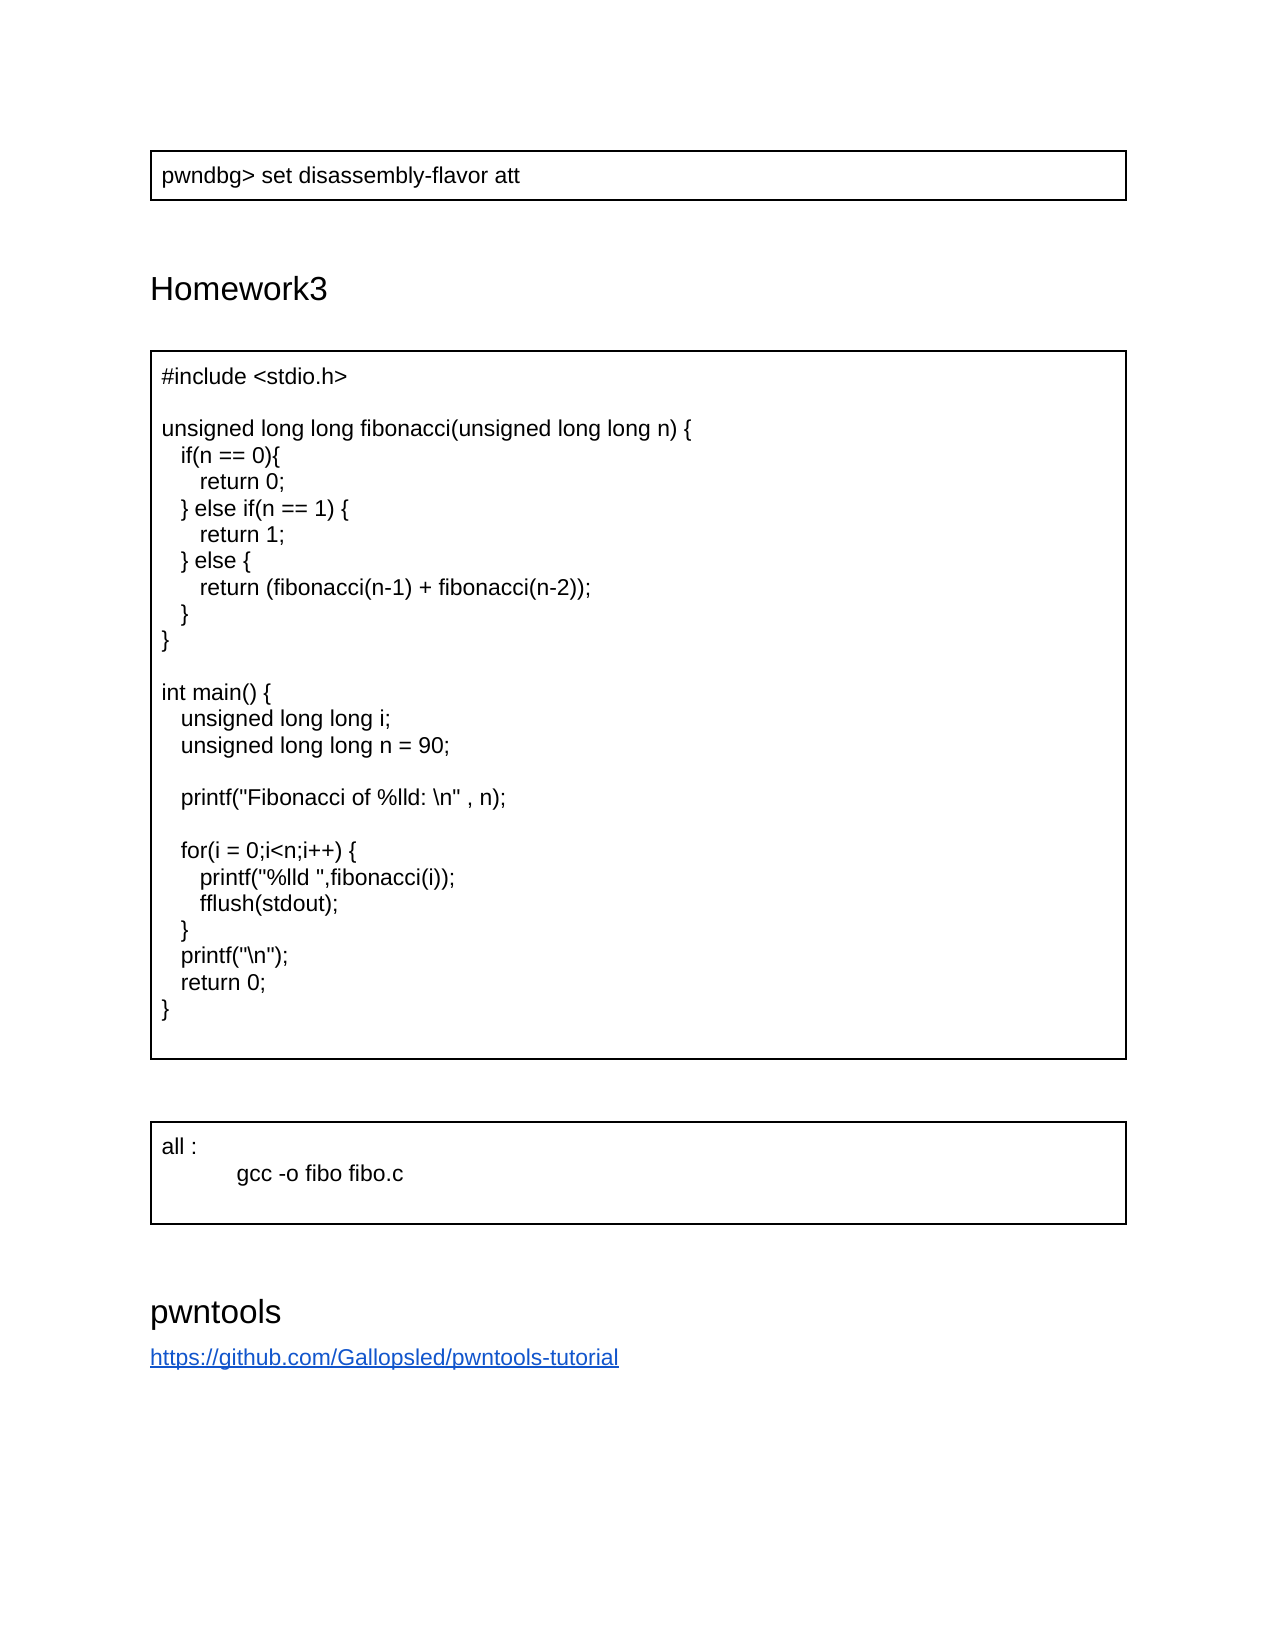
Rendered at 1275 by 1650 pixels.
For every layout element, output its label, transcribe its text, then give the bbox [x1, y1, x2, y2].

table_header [152, 152, 1125, 199]
table_header #include <stdio.h> unsigned long long fibonacci(unsigned long long n) { if(n == 0){ return 0; } else if(n == 1) { return 1; } else { return (fibonacci(n-1) + fibonacci(n-2)); } } int main() { unsigned long long i; unsigned long long n = 90; printf("Fibonacci of %lld: \n" , n); for(i = 0;i<n;i++) { printf("%lld ",fibonacci(i)); fflush(stdout); } printf("\n"); return 0; } [152, 352, 1125, 1058]
table_header all : gcc -o fibo fibo.c [152, 1123, 1125, 1223]
subtitle Homework3 [150, 269, 1125, 307]
subtitle pwntools [150, 1293, 1125, 1331]
text https://github.com/Gallopsled/pwntools-tutorial [150, 1343, 1125, 1370]
